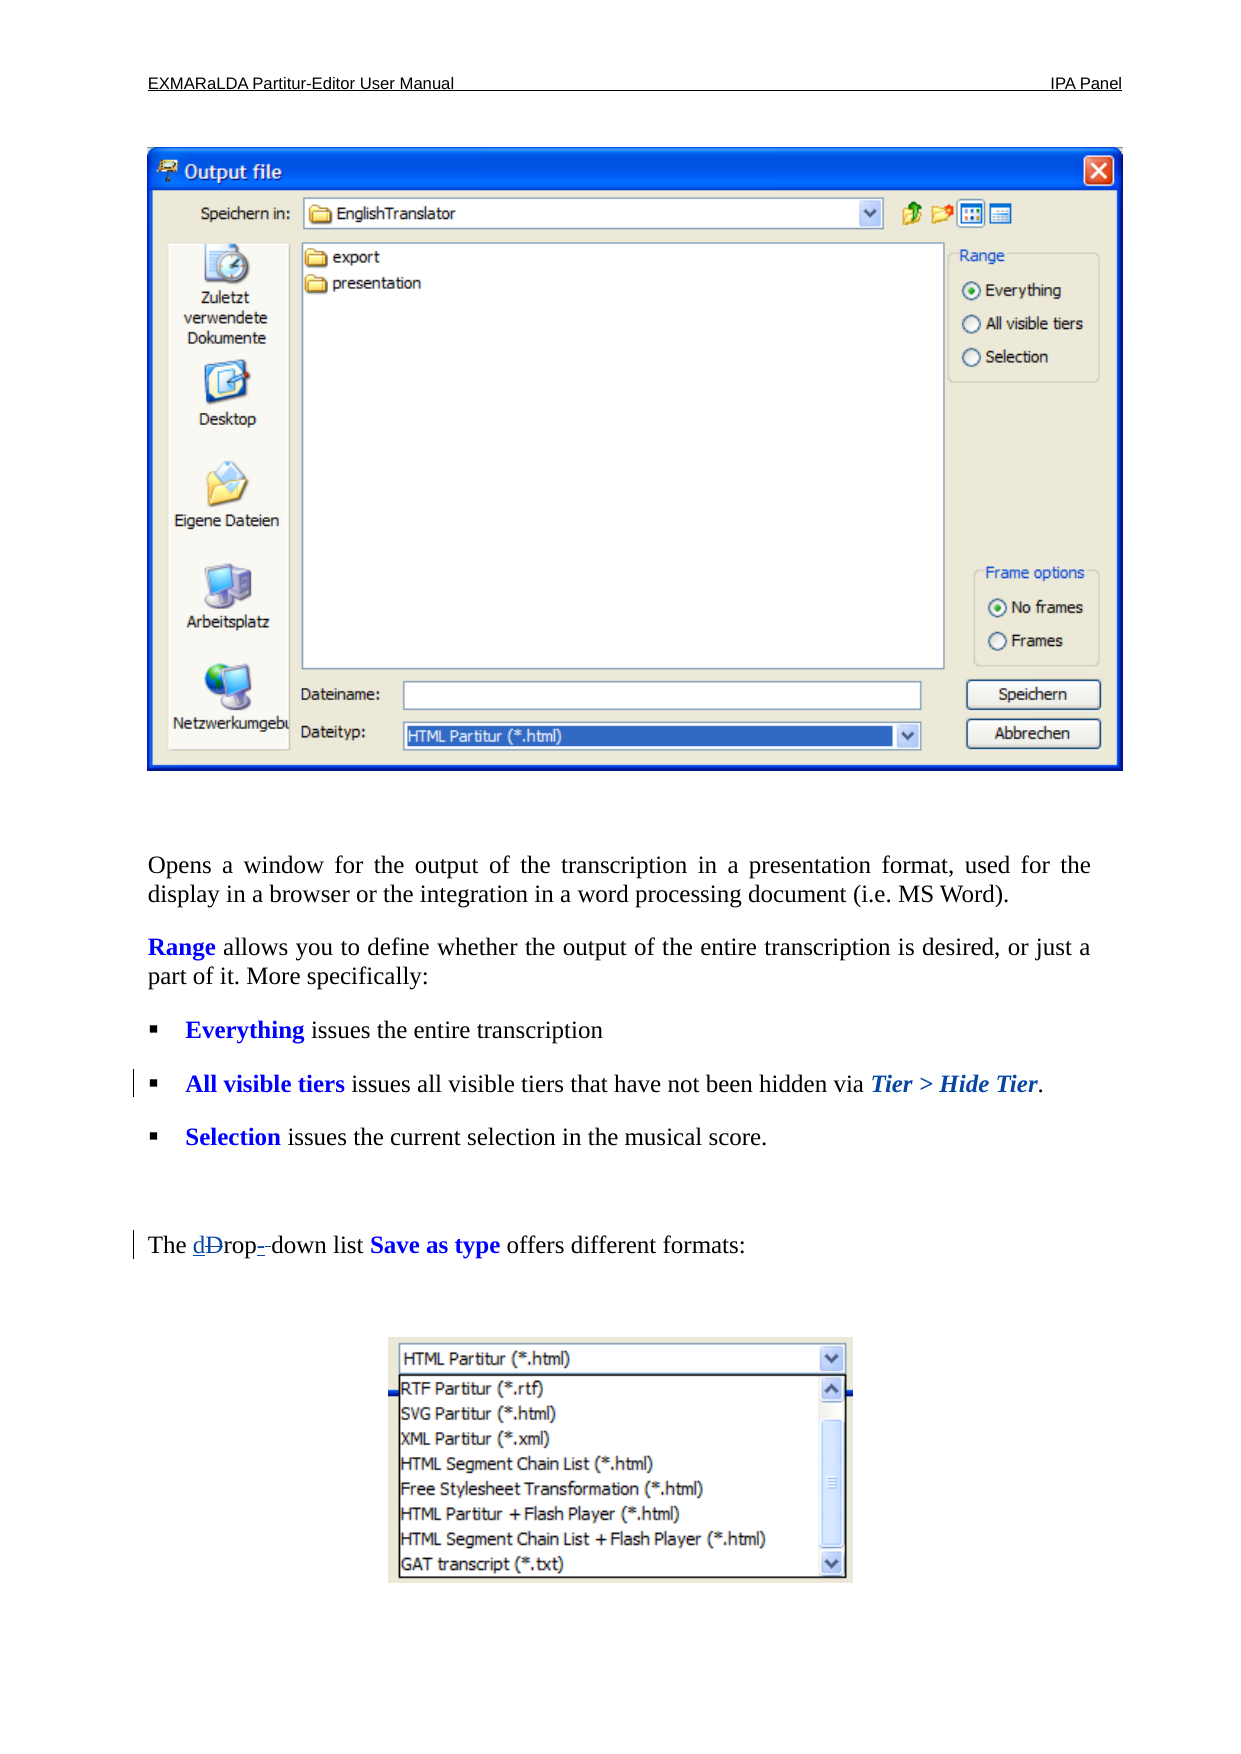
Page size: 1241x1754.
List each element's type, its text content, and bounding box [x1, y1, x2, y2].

list Selection issues the current selection in the musical score. [148, 1122, 1093, 1151]
text The ropdown list Save as type offers different formats: [148, 1230, 1093, 1259]
picture [388, 1337, 853, 1583]
list All visible tiers issues all visible tiers that have not been hidden via Tier > Hide Tier. [148, 1069, 1093, 1097]
text Range allows you to define whether the output of the entire transcription is desired, or just a part of it. More specifically: [148, 932, 1093, 990]
picture [147, 147, 1123, 771]
text Opens a window for the output of the transcription in a presentation format, used for the display in a browser or the integration in a word processing document (i.e. MS Word). [148, 850, 1093, 907]
list Everything issues the entire transcription [148, 1015, 1093, 1044]
